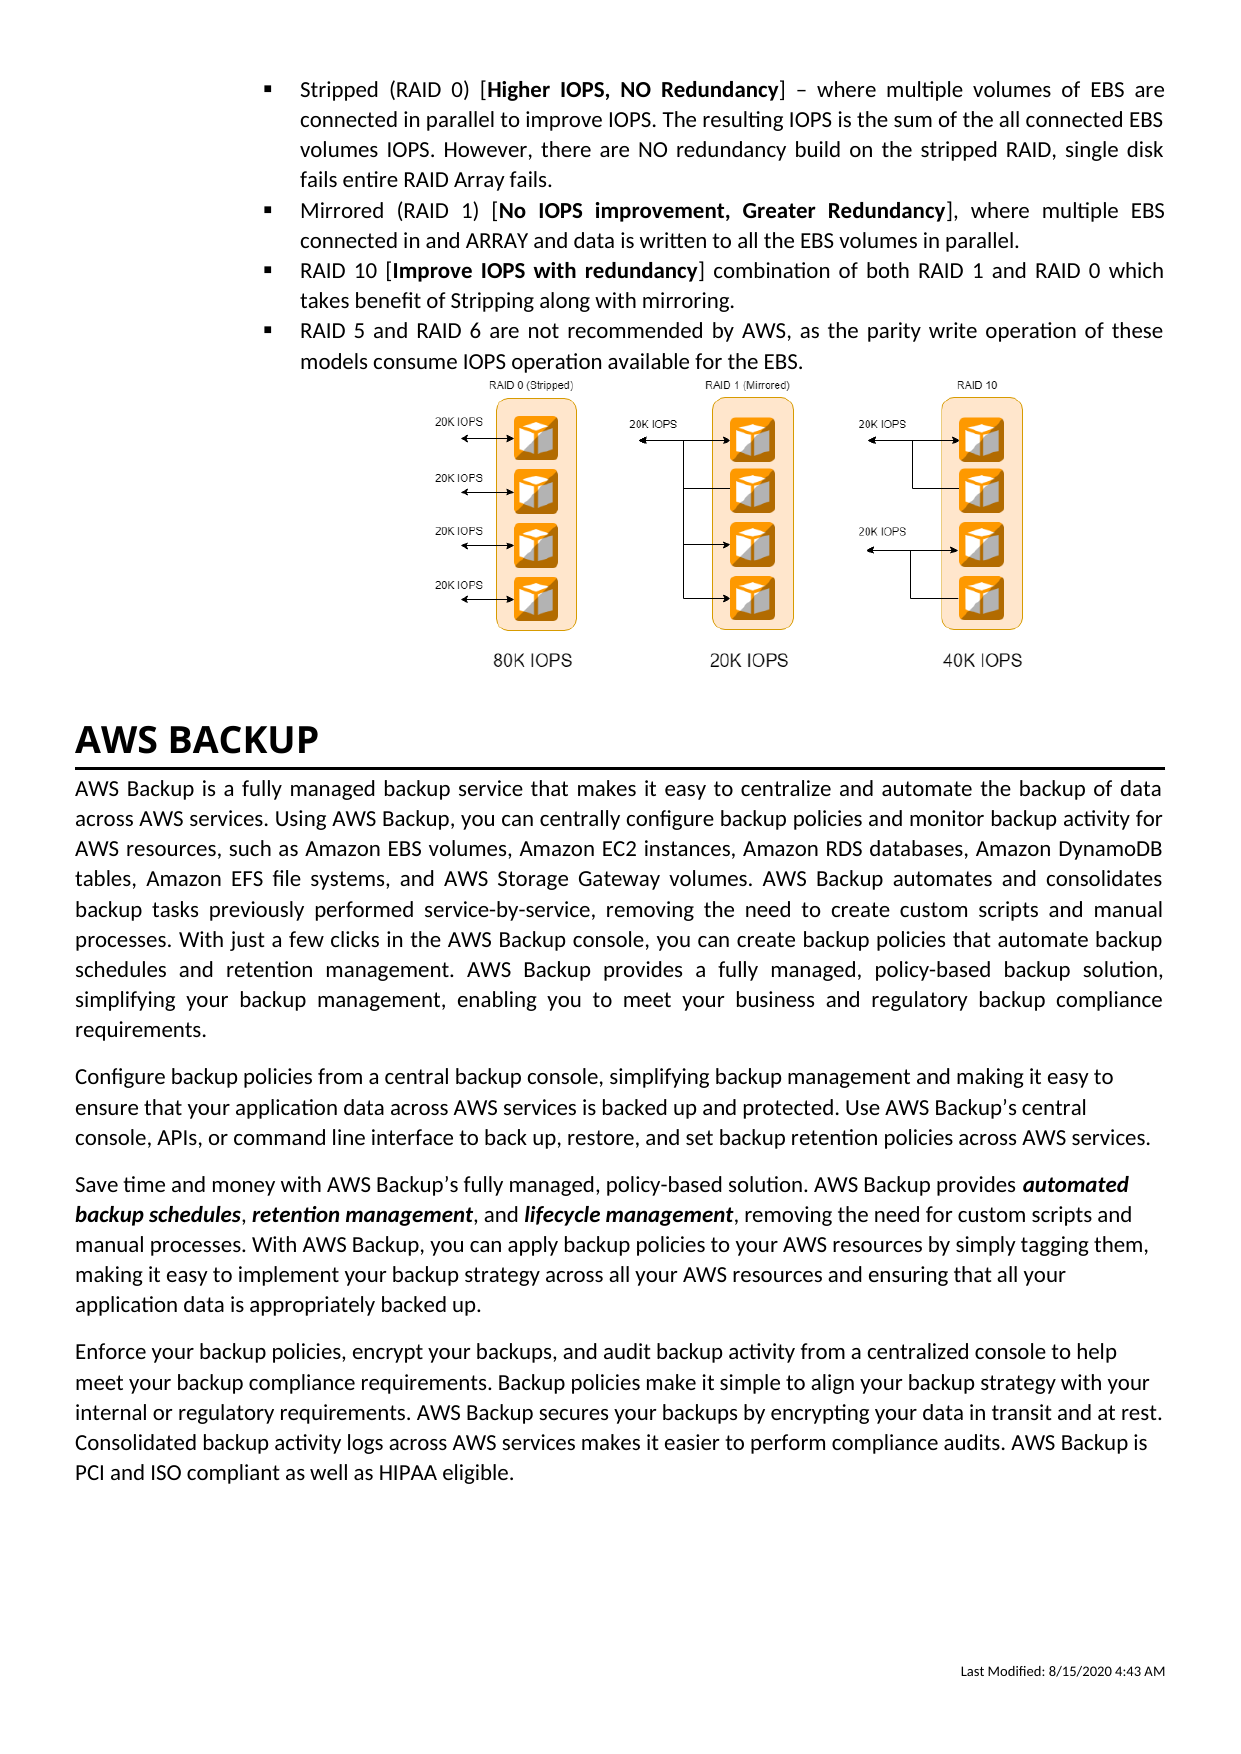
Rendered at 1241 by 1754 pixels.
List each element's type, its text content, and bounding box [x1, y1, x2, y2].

list RAID 10 [Improve IOPS with redundancy] combination of both RAID 1 and RAID 0 which takes benefit of Stripping along with mirroring. [262, 256, 1165, 314]
list Mirrored (RAID 1) [No IOPS improvement, Greater Redundancy], where multiple EBS connected in and ARRAY and data is written to all the EBS volumes in parallel. [262, 196, 1165, 254]
list Stripped (RAID 0) [Higher IOPS, NO Redundancy] – where multiple volumes of EBS are connected in parallel to improve IOPS. The resulting IOPS is the sum of the all connected EBS volumes IOPS. However, there are NO redundancy build on the stripped RAID, single disk fails entire RAID Array fails. [262, 75, 1165, 194]
picture [433, 377, 1032, 670]
text Configure backup policies from a central backup console, simplifying backup management and making it easy to ensure that your application data across AWS services is backed up and protected. Use AWS Backup’s central console, APIs, or command line interface to back up, restore, and set backup retention policies across AWS services. [75, 1062, 1165, 1151]
list RAID 5 and RAID 6 are not recommended by AWS, as the parity write operation of these models consume IOPS operation available for the EBS. [262, 317, 1165, 375]
text Enforce your backup policies, encrypt your backups, and audit backup activity from a centralized console to help meet your backup compliance requirements. Backup policies make it simple to align your backup strategy with your internal or regulatory requirements. AWS Backup secures your backups by encrypting your data in transit and at rest. Consolidated backup activity logs across AWS services makes it easier to perform compliance audits. AWS Backup is PCI and ISO compliant as well as HIPAA eligible. [75, 1337, 1165, 1486]
text Save time and money with AWS Backup’s fully managed, policy-based solution. AWS Backup provides automated backup schedules, retention management, and lifecycle management, removing the need for custom scripts and manual processes. With AWS Backup, you can apply backup policies to your AWS resources by simply tagging them, making it easy to implement your backup strategy across all your AWS resources and ensuring that all your application data is appropriately backed up. [75, 1170, 1165, 1319]
text AWS Backup is a fully managed backup service that makes it easy to centralize and automate the backup of data across AWS services. Using AWS Backup, you can centrally configure backup policies and monitor backup activity for AWS resources, such as Amazon EBS volumes, Amazon EC2 instances, Amazon RDS databases, Amazon DynamoDB tables, Amazon EFS file systems, and AWS Storage Gateway volumes. AWS Backup automates and consolidates backup tasks previously performed service-by-service, removing the need to create custom scripts and manual processes. With just a few clicks in the AWS Backup console, you can create backup policies that automate backup schedules and retention management. AWS Backup provides a fully managed, policy-based backup solution, simplifying your backup management, enabling you to meet your business and regulatory backup compliance requirements. [75, 774, 1165, 1044]
subtitle AWS BACKUP [75, 713, 1165, 767]
